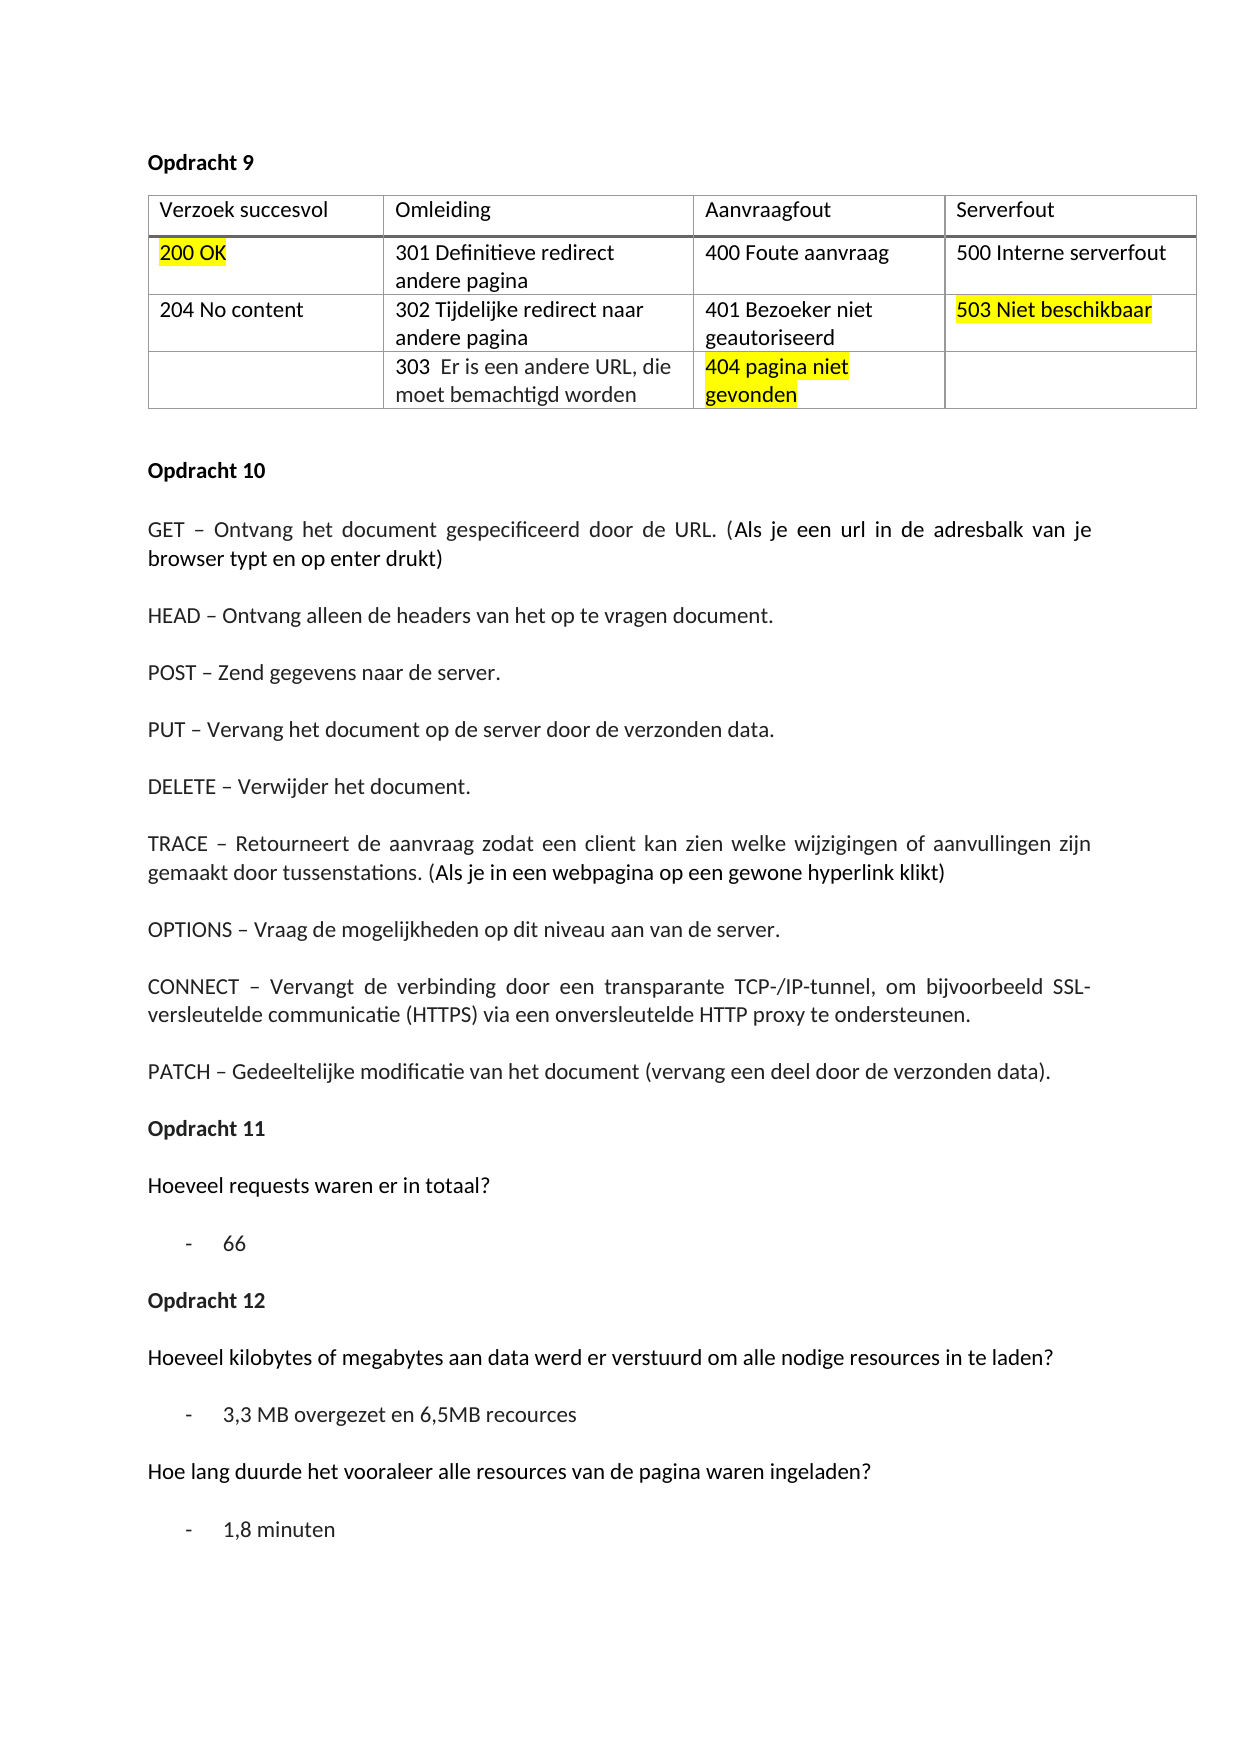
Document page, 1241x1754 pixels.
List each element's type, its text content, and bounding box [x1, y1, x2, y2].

text PATCH – Gedeeltelijke modificatie van het document (vervang een deel door de verzonden data). [148, 1057, 1093, 1085]
text Opdracht 10 [148, 456, 1093, 484]
table_header Verzoek succesvol [149, 196, 383, 235]
table_cell 500 Interne serverfout [946, 238, 1196, 294]
text HEAD – Ontvang alleen de headers van het op te vragen document. [148, 601, 1093, 629]
text PUT – Vervang het document op de server door de verzonden data. [148, 715, 1093, 743]
table_header Serverfout [946, 196, 1196, 235]
table_cell [946, 352, 1196, 408]
table_header Omleiding [384, 196, 693, 235]
text OPTIONS – Vraag de mogelijkheden op dit niveau aan van de server. [148, 915, 1093, 943]
table_cell 404 pagina niet gevonden [797, 352, 944, 408]
table_cell 400 Foute aanvraag [694, 238, 944, 294]
table_cell 200 OK [149, 238, 383, 294]
text Opdracht 9 [148, 148, 1093, 176]
table_cell 301 Definitieve redirect andere pagina [384, 238, 693, 294]
text Opdracht 12 [148, 1286, 1093, 1314]
table_cell 401 Bezoeker niet geautoriseerd [694, 295, 944, 351]
text TRACE – Retourneert de aanvraag zodat een client kan zien welke wijzigingen of aanvullingen zijn gemaakt door tussenstations. (Als je in een webpagina op een gewone hyperlink klikt) [148, 829, 1093, 886]
text Hoeveel requests waren er in totaal? [148, 1172, 1093, 1199]
table_cell 302 Tijdelijke redirect naar andere pagina [384, 295, 693, 351]
table_cell 204 No content [149, 295, 383, 351]
text Opdracht 11 [148, 1114, 1093, 1142]
table_cell 503 Niet beschikbaar [946, 295, 1196, 351]
table_cell [149, 352, 383, 408]
text Hoeveel kilobytes of megabytes aan data werd er verstuurd om alle nodige resources in te laden? [148, 1343, 1093, 1371]
table_cell 303 Er is een andere URL, die moet bemachtigd worden [637, 352, 693, 408]
list 3,3 MB overgezet en 6,5MB recources [185, 1400, 1093, 1428]
text GET – Ontvang het document gespecificeerd door de URL. (Als je een url in de adresbalk van je browser typt en op enter drukt) [148, 516, 1093, 572]
text POST – Zend gegevens naar de server. [148, 658, 1093, 686]
table_header Aanvraagfout [694, 196, 944, 235]
text Hoe lang duurde het vooraleer alle resources van de pagina waren ingeladen? [148, 1457, 1093, 1486]
list 66 [185, 1229, 1093, 1257]
text DELETE – Verwijder het document. [148, 772, 1093, 800]
text CONNECT – Vervangt de verbinding door een transparante TCP-/IP-tunnel, om bijvoorbeeld SSL-versleutelde communicatie (HTTPS) via een onversleutelde HTTP proxy te ondersteunen. [148, 972, 1093, 1028]
list 1,8 minuten [185, 1515, 1093, 1543]
